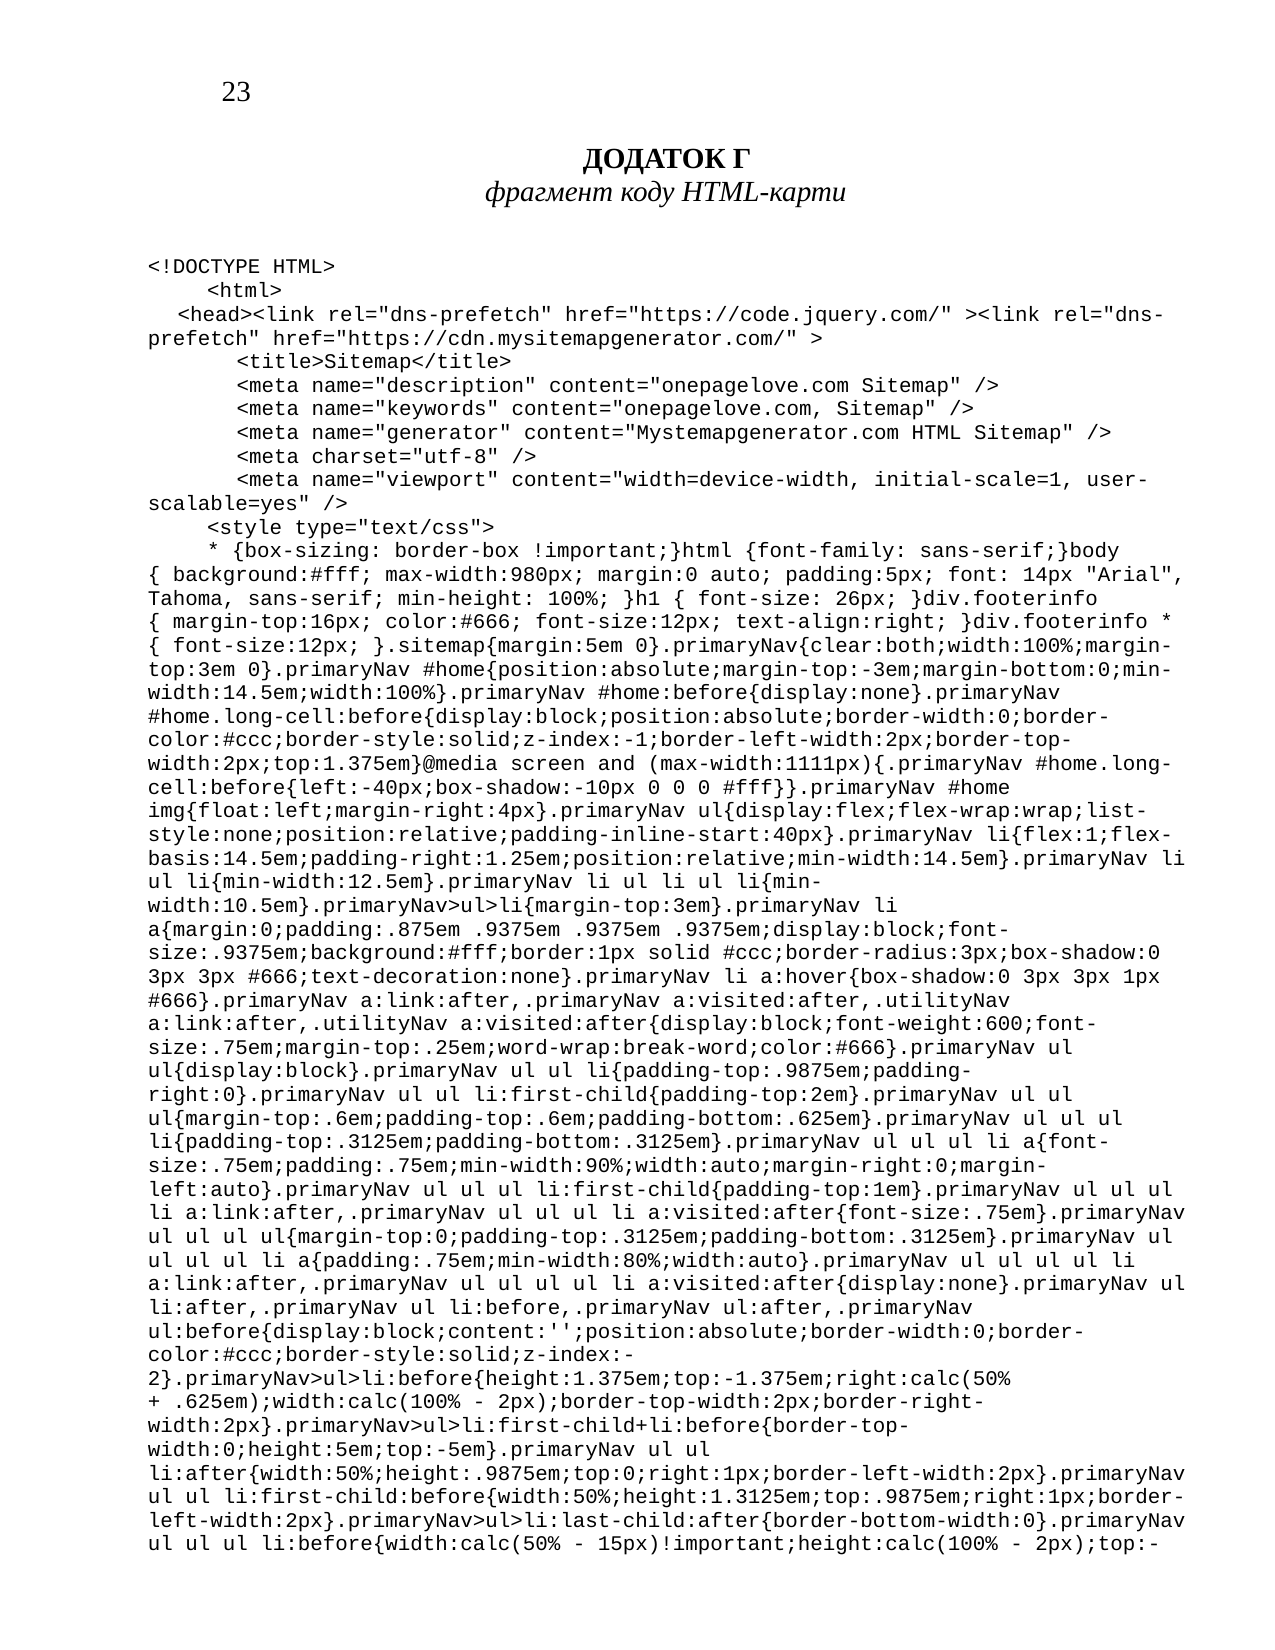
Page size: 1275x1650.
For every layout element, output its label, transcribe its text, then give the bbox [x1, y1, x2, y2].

text <meta name="keywords" content="onepagelove.com, Sitemap" /> [148, 398, 1186, 422]
text <meta name="generator" content="Mystemapgenerator.com HTML Sitemap" /> [148, 422, 1186, 446]
text <html> [148, 280, 1186, 304]
text <!DOCTYPE HTML> [148, 257, 1186, 280]
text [148, 540, 1186, 1557]
text <meta name="viewport" content="width=device-width, initial-scale=1, user-scalable=yes" /> [148, 469, 1186, 517]
text <head><link rel="dns-prefetch" href="https://code.jquery.com/" ><link rel="dns-prefetch" href="https://cdn.mysitemapgenerator.com/" > [148, 304, 1186, 351]
text ДОДАТОК Г фрагмент коду HTML-карти [148, 141, 1186, 208]
text <meta charset="utf-8" /> [148, 446, 1186, 469]
text <meta name="description" content="onepagelove.com Sitemap" /> [148, 375, 1186, 398]
text <style type="text/css"> [148, 517, 1186, 540]
text <title>Sitemap</title> [148, 351, 1186, 375]
